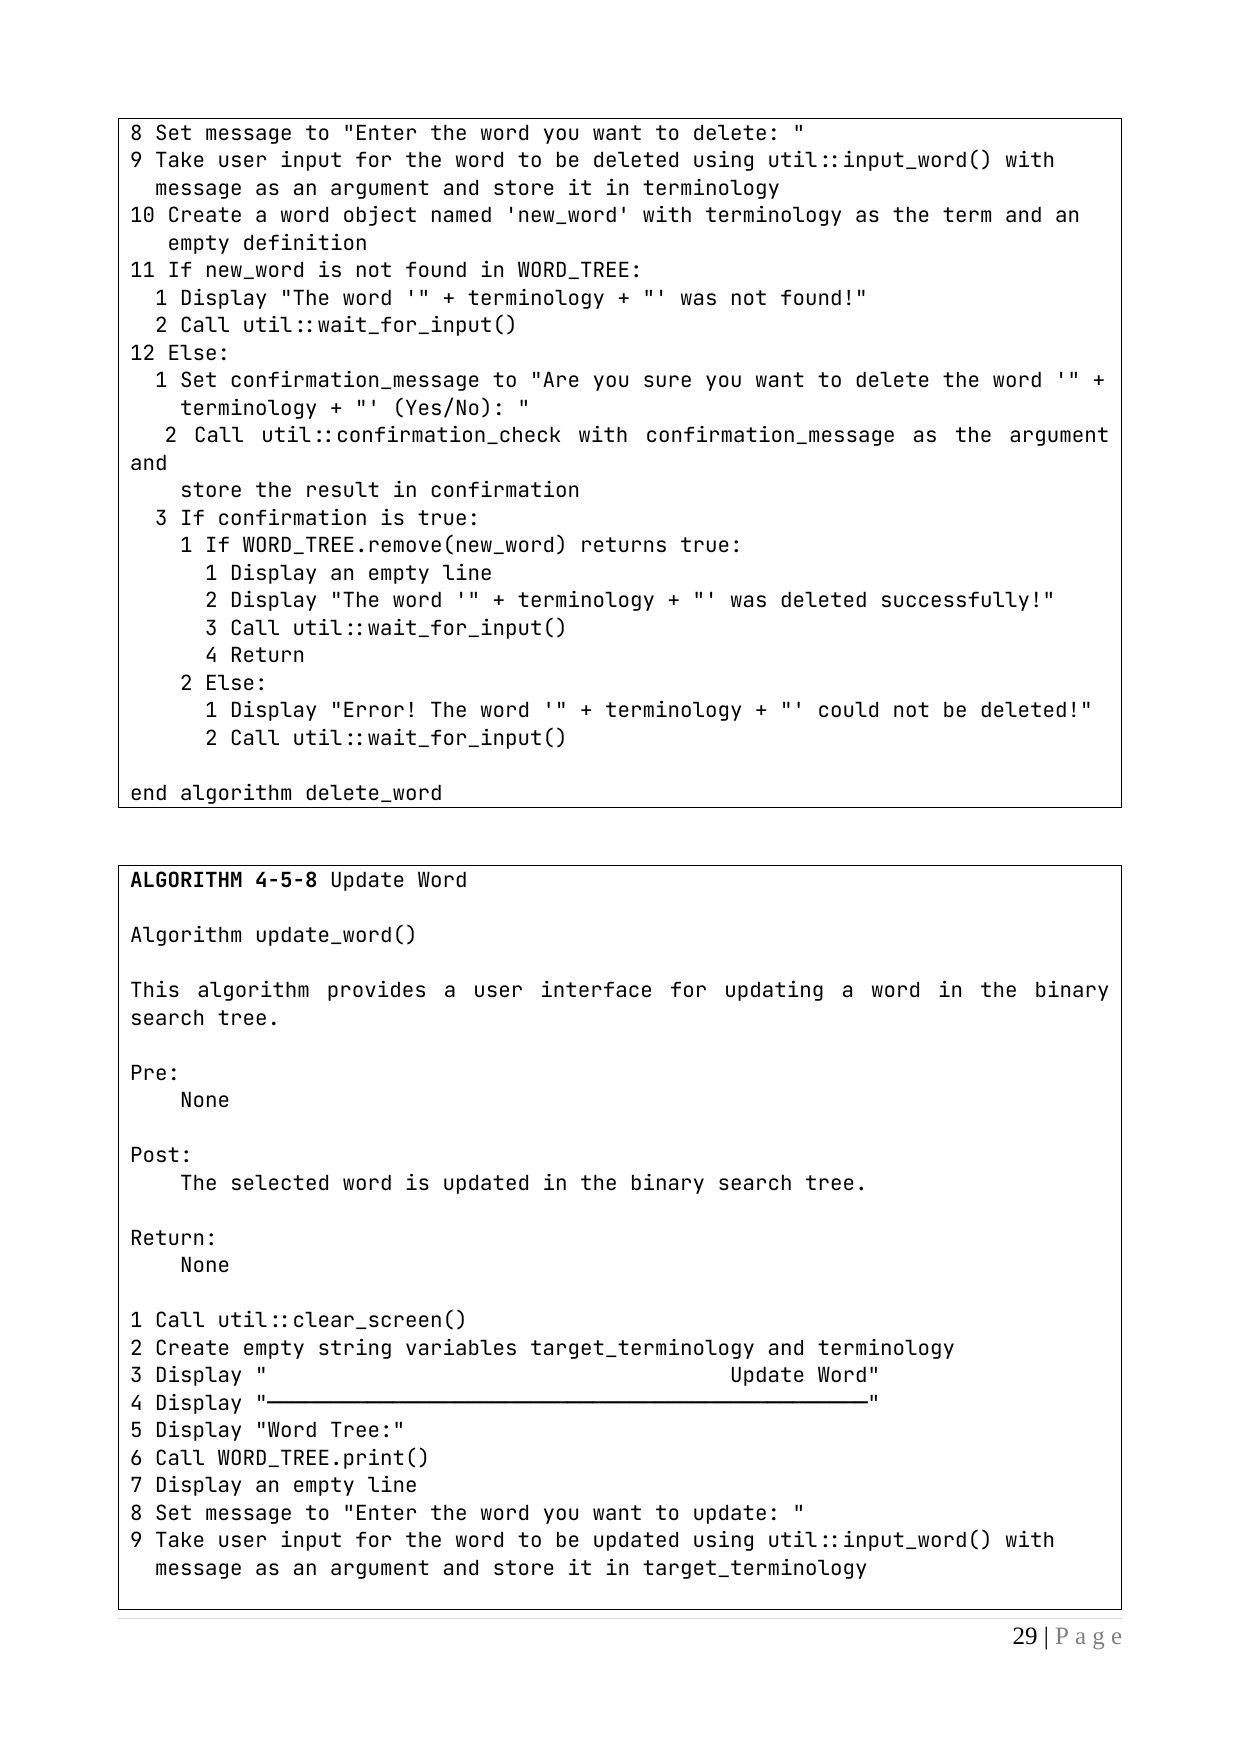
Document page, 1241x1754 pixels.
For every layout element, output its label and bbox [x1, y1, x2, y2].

table_header [119, 866, 1121, 1609]
table_header [119, 119, 1121, 807]
